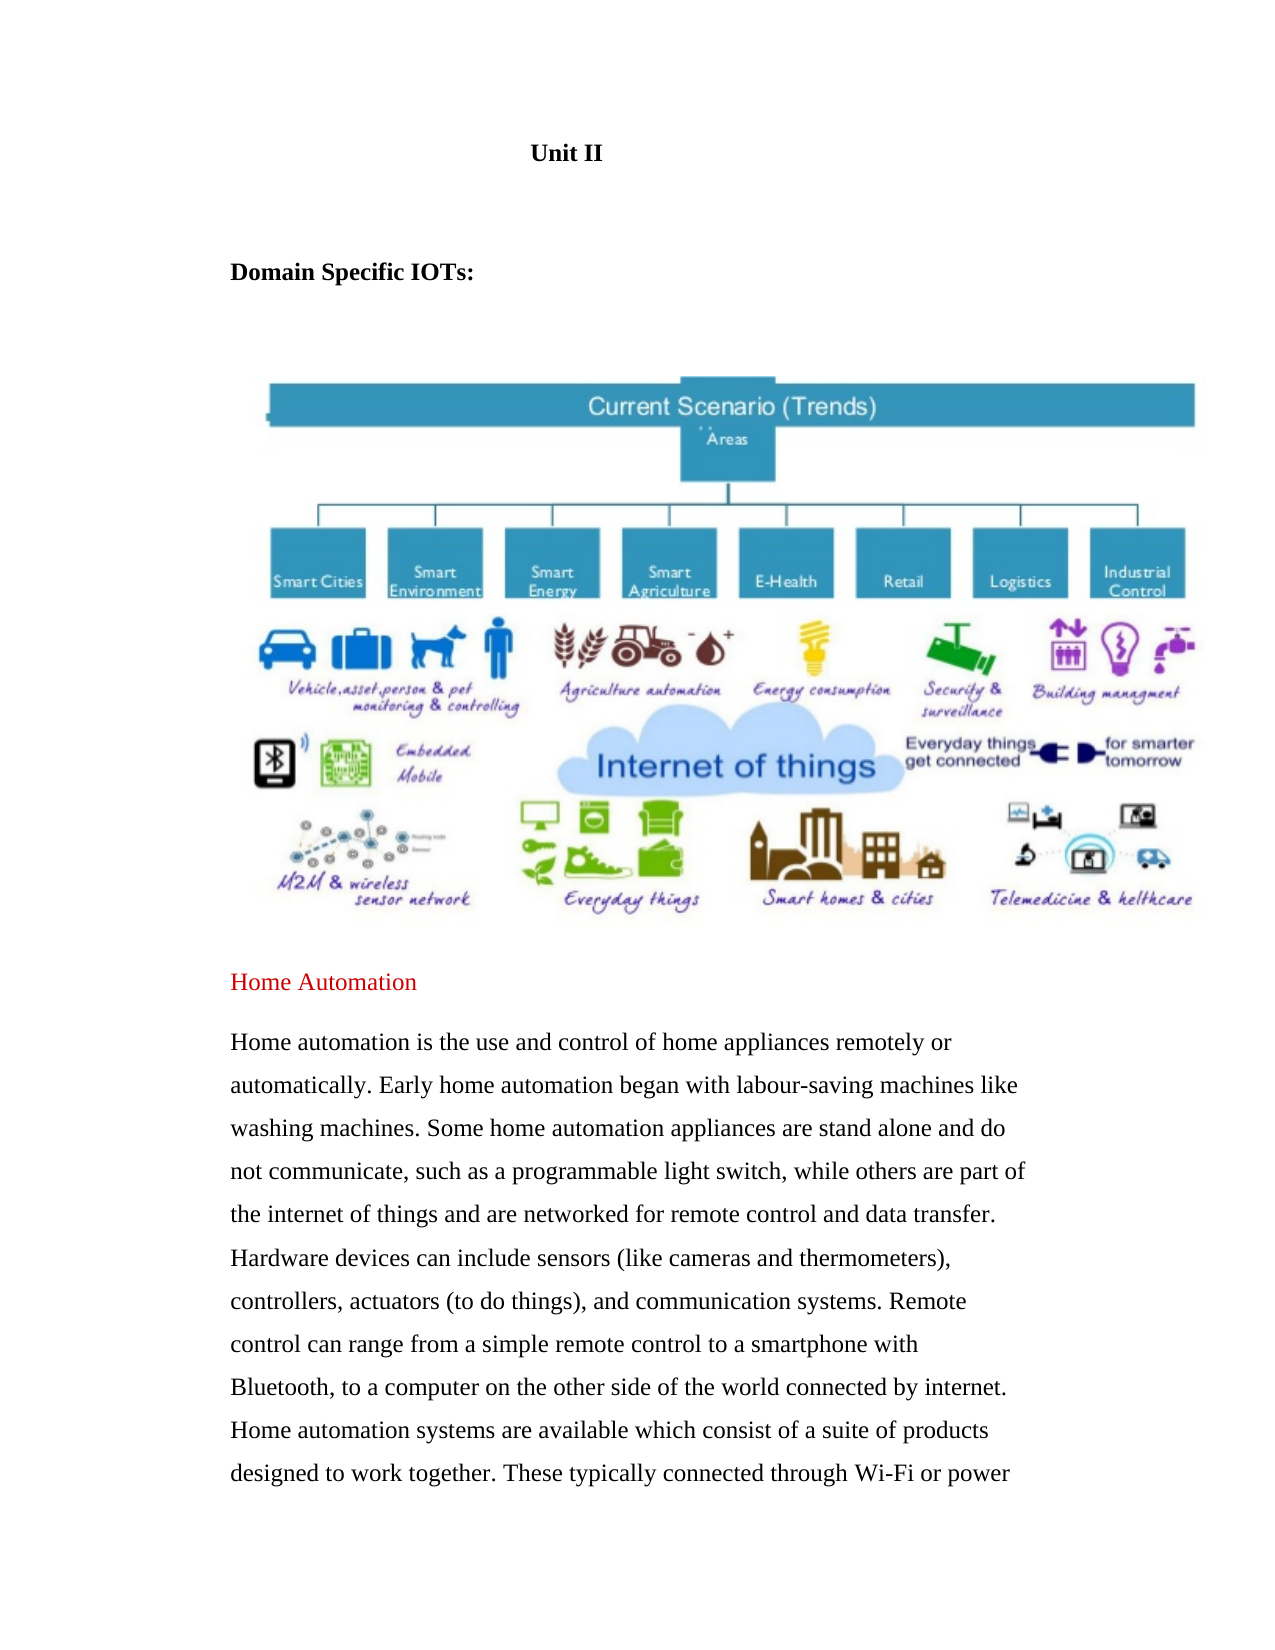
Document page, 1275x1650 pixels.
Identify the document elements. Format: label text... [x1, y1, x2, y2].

text Unit II [455, 138, 1029, 166]
picture [230, 376, 1228, 938]
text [230, 1027, 1029, 1487]
text Home Automation [230, 967, 1029, 996]
text Domain Specific IOTs: [230, 257, 1029, 286]
